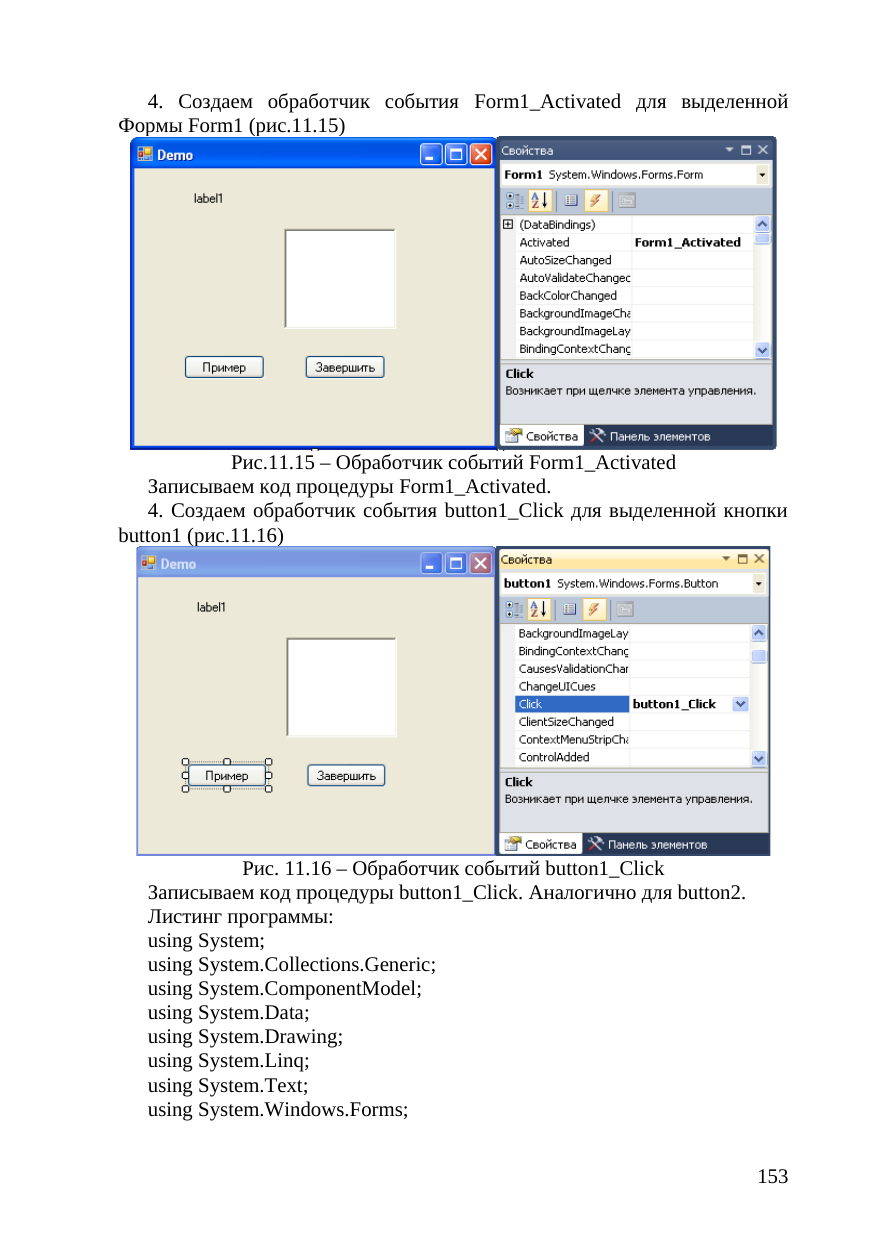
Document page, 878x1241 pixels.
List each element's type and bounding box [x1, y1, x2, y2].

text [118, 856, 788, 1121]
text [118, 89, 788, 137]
picture [136, 546, 771, 856]
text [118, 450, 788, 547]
picture [129, 136, 777, 451]
